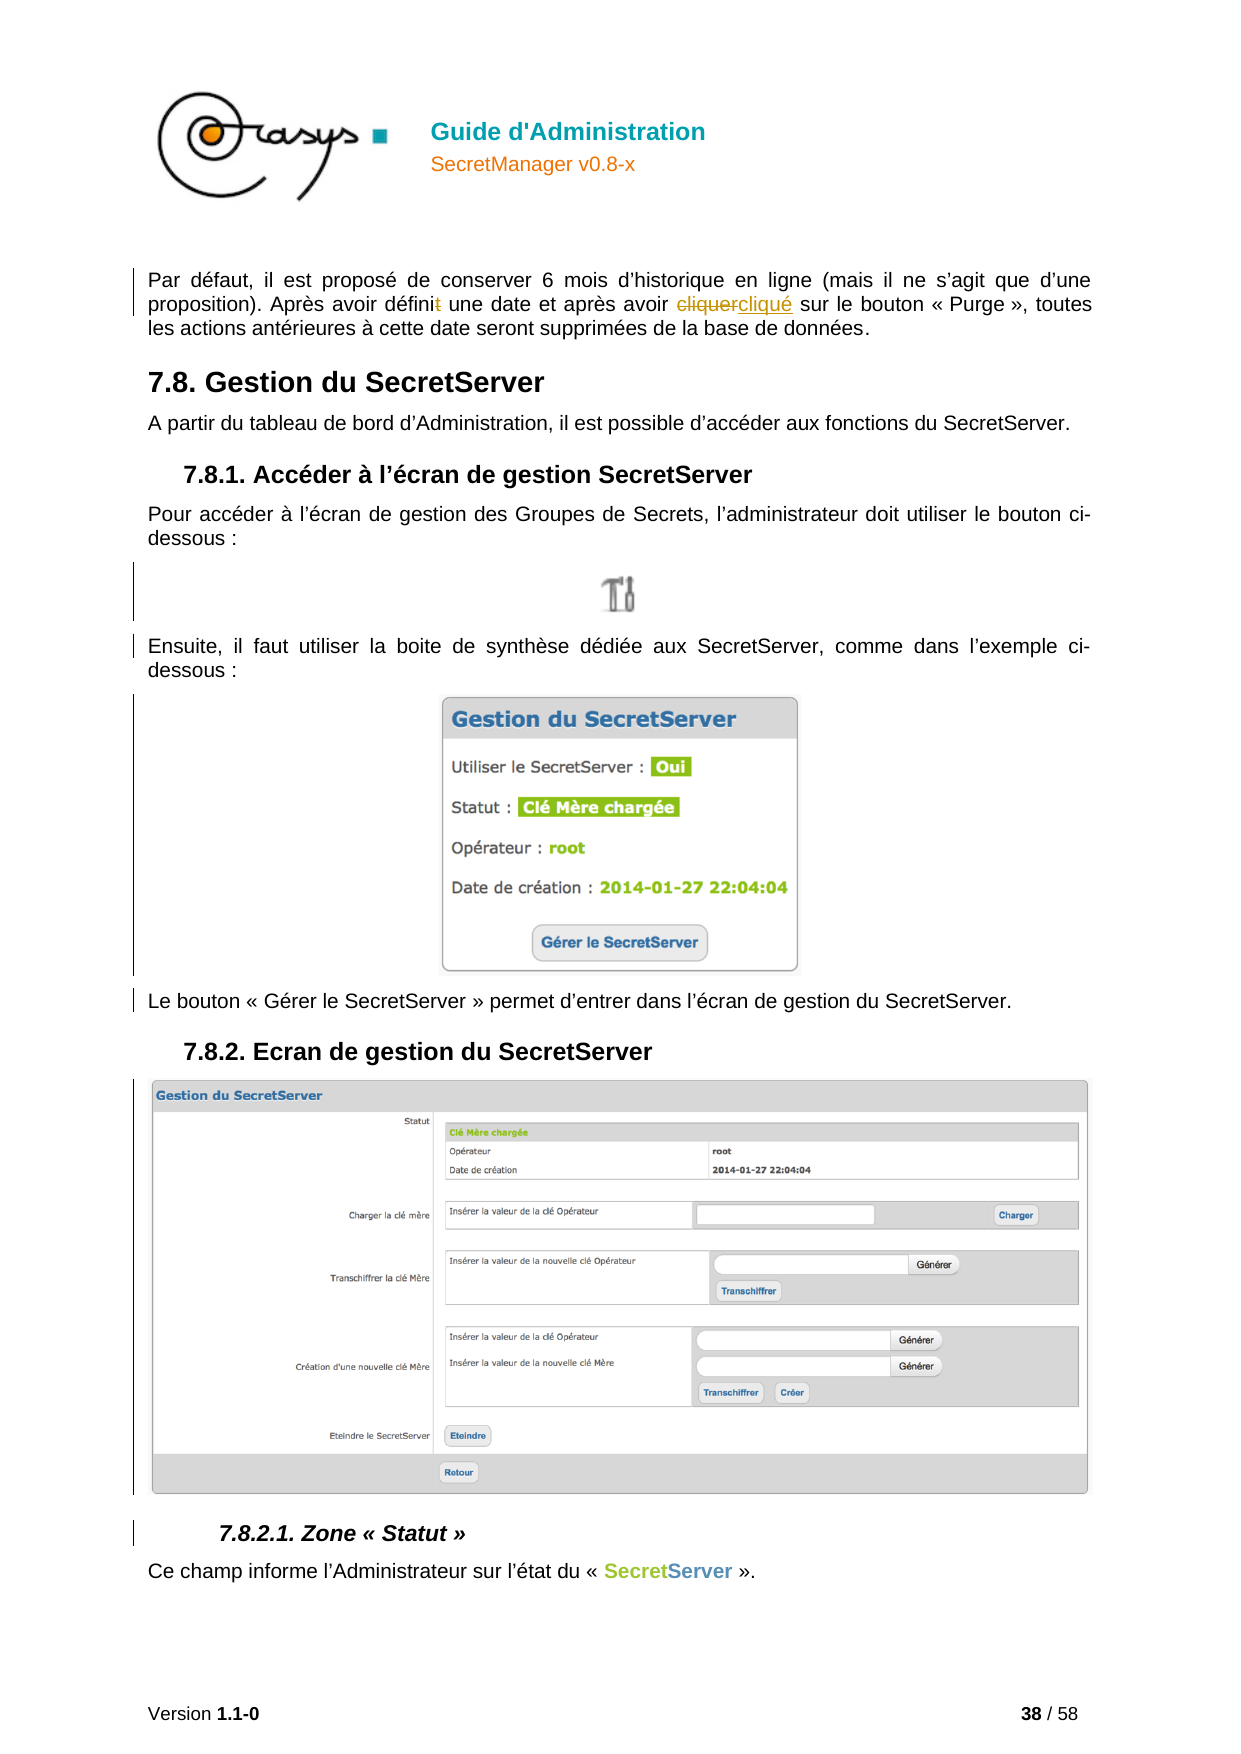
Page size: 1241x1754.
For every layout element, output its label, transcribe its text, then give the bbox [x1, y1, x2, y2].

subtitle Accéder à l’écran de gestion SecretServer [183, 460, 1092, 489]
text Ensuite, il faut utiliser la boite de synthèse dédiée aux SecretServer, comme dans l’exemple ci-dessous : [148, 634, 1092, 682]
text Par défaut, il est proposé de conserver 6 mois d’historique en ligne (mais il ne s’agit que d’une proposition). Après avoir défini une date et après avoir sur le bouton « Purge », toutes les actions antérieures à cette date seront supprimées de la base de données. [148, 268, 1092, 340]
text Pour accéder à l’écran de gestion des Groupes de Secrets, l’administrateur doit utiliser le bouton ci-dessous : [148, 501, 1092, 549]
text Le bouton « Gérer le SecretServer » permet d’entrer dans l’écran de gestion du SecretServer. [148, 988, 1092, 1012]
picture [147, 1078, 1093, 1495]
text Ce champ informe l’Administrateur sur l’état du « SecretServer ». [148, 1558, 1092, 1582]
picture [589, 561, 651, 622]
picture [147, 80, 408, 220]
subtitle Gestion du SecretServer [148, 365, 1092, 399]
subtitle Ecran de gestion du SecretServer [183, 1037, 1092, 1066]
subtitle Zone « Statut » [218, 1519, 1092, 1546]
text A partir du tableau de bord d’Administration, il est possible d’accéder aux fonctions du SecretServer. [148, 411, 1092, 435]
picture [438, 694, 802, 976]
